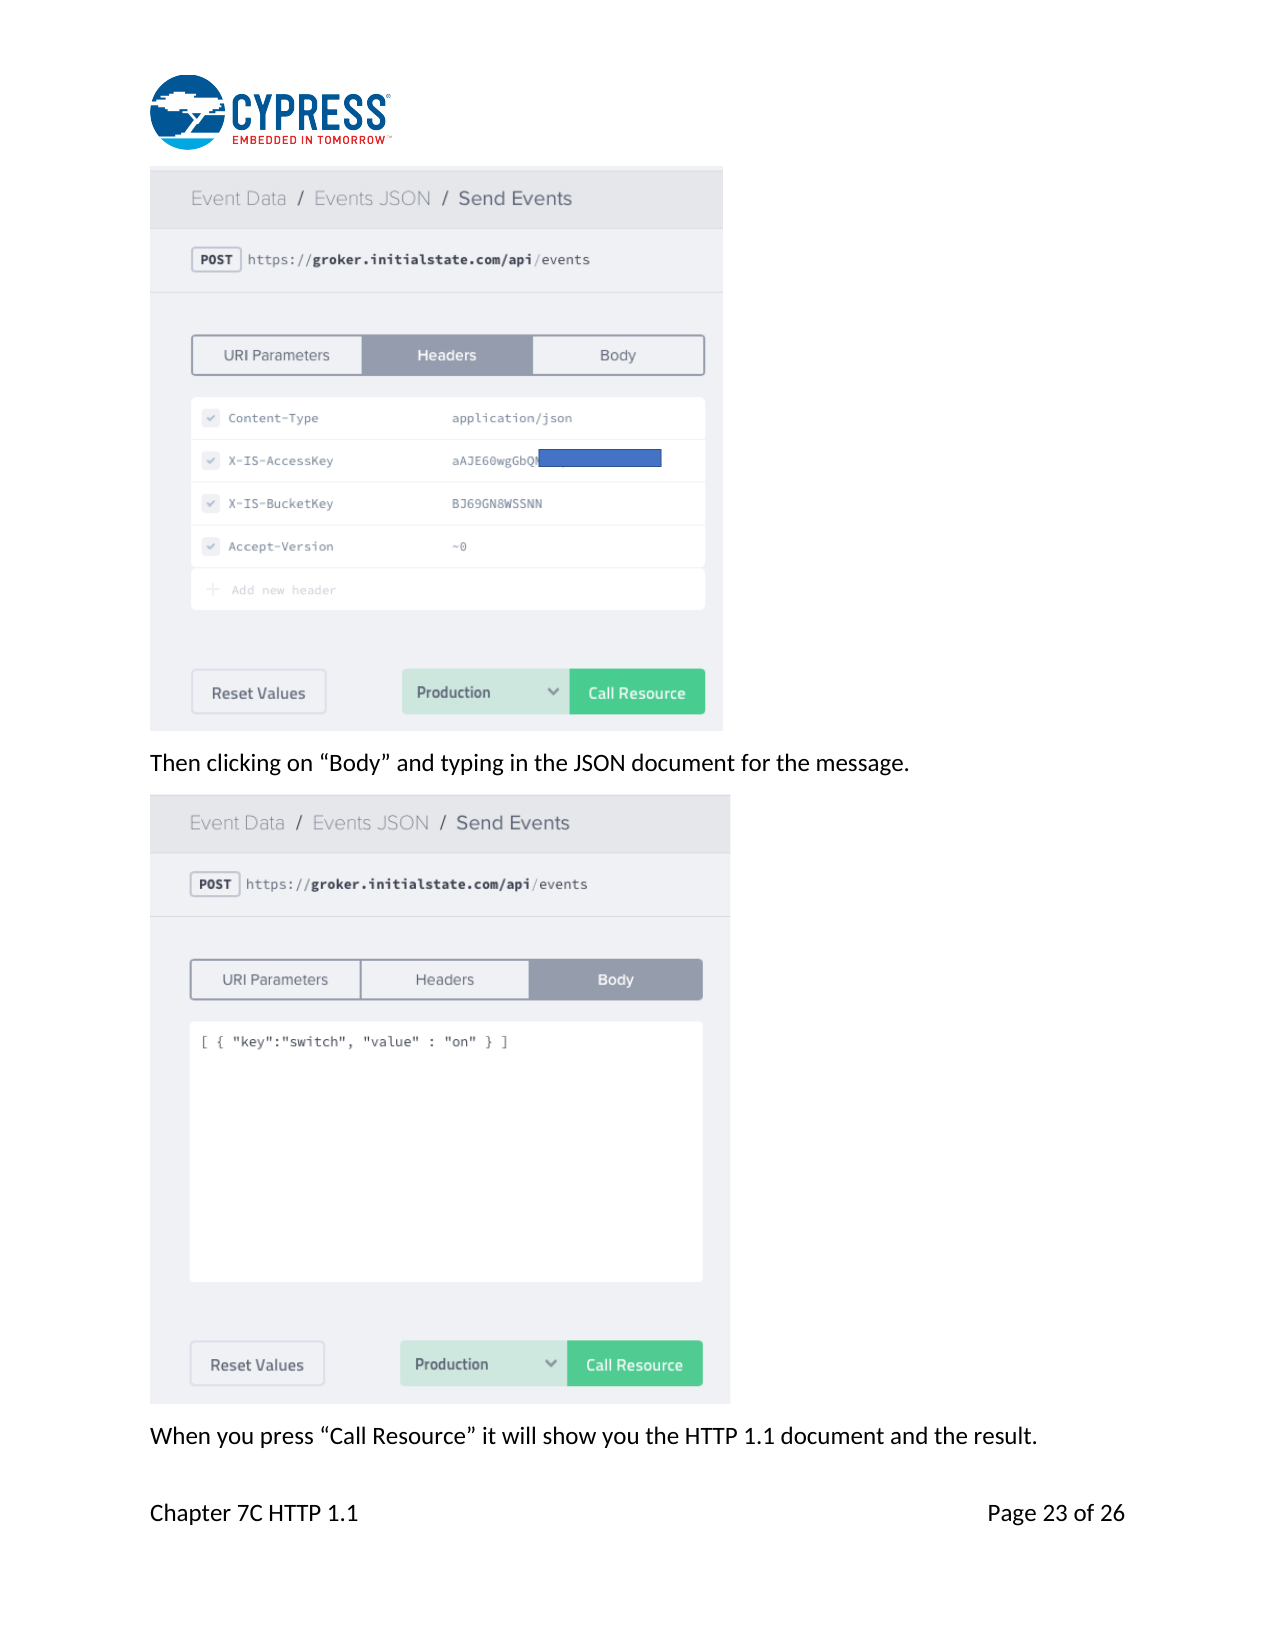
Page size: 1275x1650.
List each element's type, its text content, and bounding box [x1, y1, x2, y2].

picture [150, 75, 392, 150]
text Then clicking on “Body” and typing in the JSON document for the message. [150, 747, 1125, 778]
picture [150, 794, 731, 1404]
text When you press “Call Resource” it will show you the HTTP 1.1 document and the result. [150, 1420, 1125, 1451]
picture [150, 166, 723, 731]
